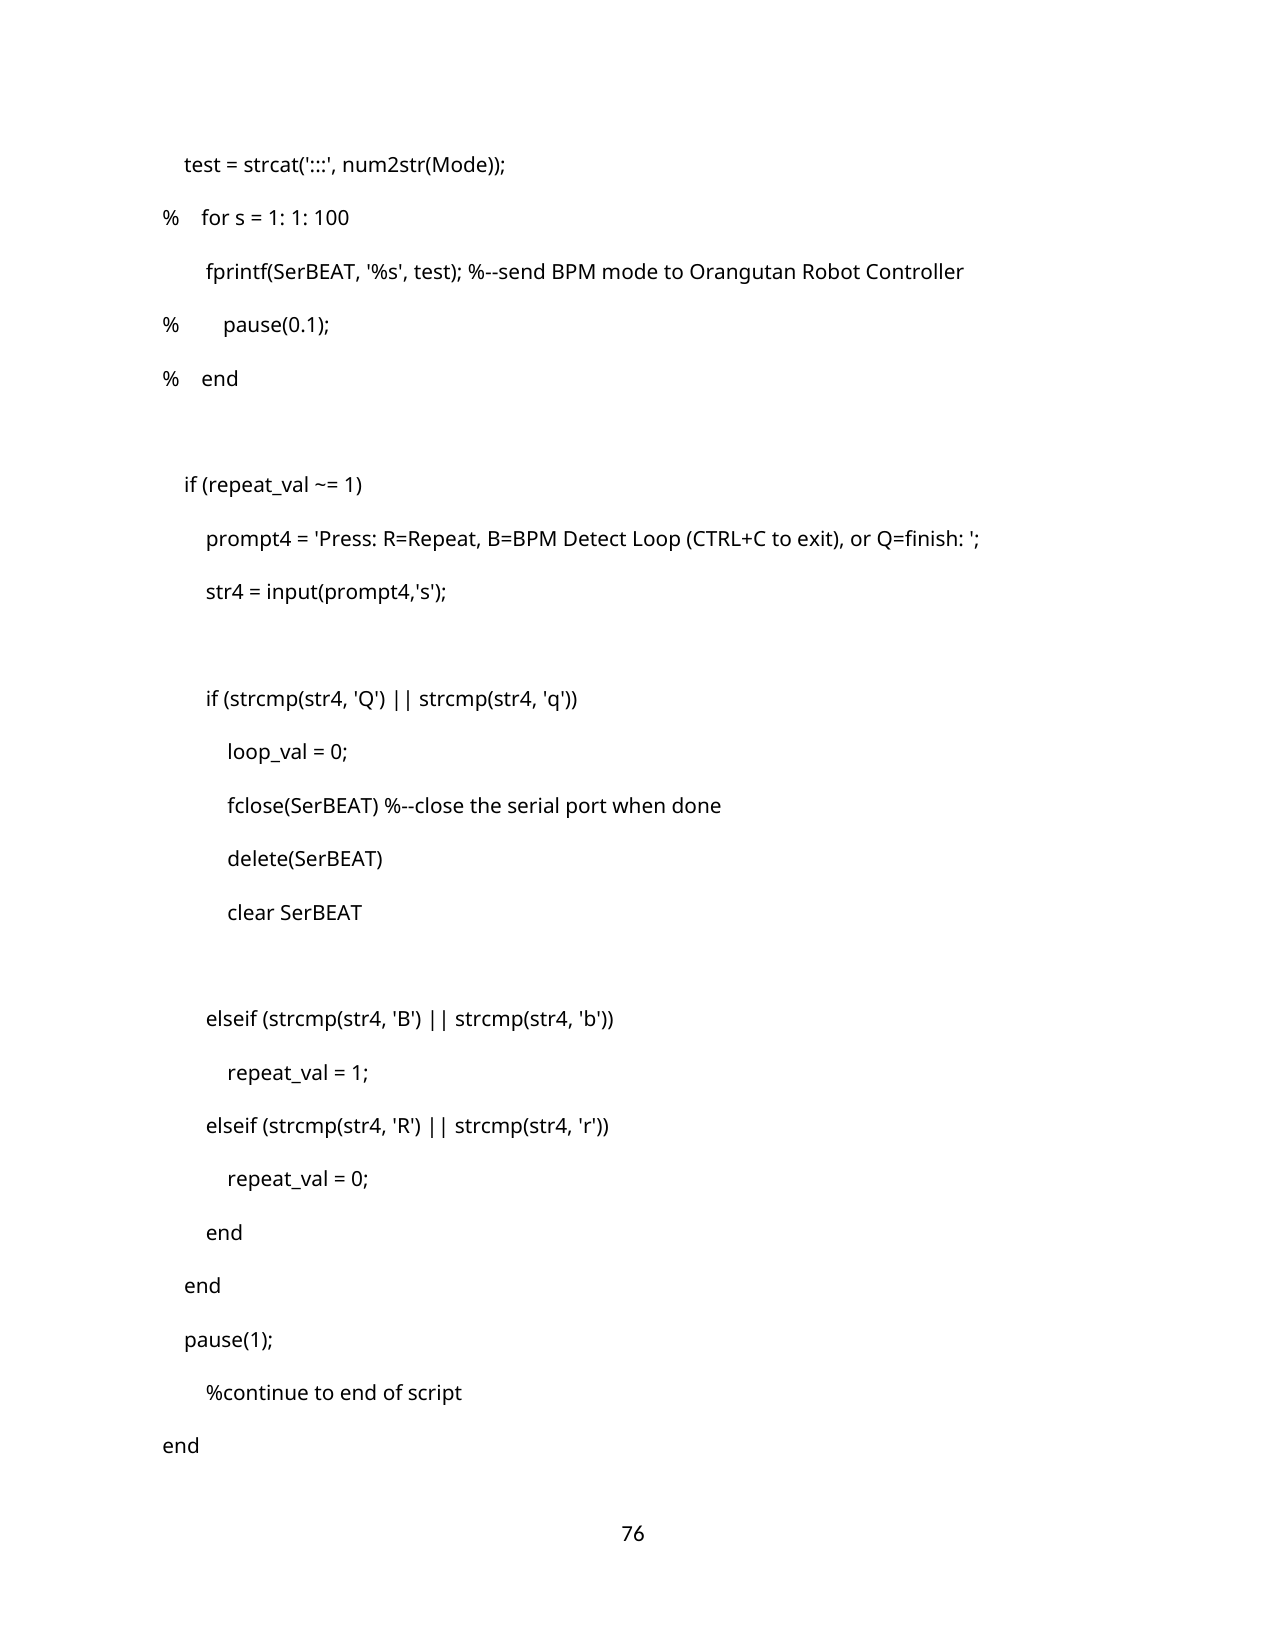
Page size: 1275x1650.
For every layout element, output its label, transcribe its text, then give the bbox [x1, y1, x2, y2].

text loop_val = 0; [141, 737, 1125, 766]
text test = strcat(':::', num2str(Mode)); [141, 150, 1125, 178]
text if (repeat_val ~= 1) [141, 471, 1125, 499]
text str4 = input(prompt4,'s'); [141, 577, 1125, 606]
text elseif (strcmp(str4, 'B') || strcmp(str4, 'b')) [141, 1004, 1125, 1033]
text if (strcmp(str4, 'Q') || strcmp(str4, 'q')) [141, 684, 1125, 712]
text fclose(SerBEAT) %--close the serial port when done [141, 791, 1125, 819]
text delete(SerBEAT) [141, 844, 1125, 873]
text end [141, 1271, 1125, 1300]
text end [141, 1432, 1125, 1460]
text clear SerBEAT [141, 898, 1125, 926]
text % for s = 1: 1: 100 [141, 203, 1125, 232]
text fprintf(SerBEAT, '%s', test); %--send BPM mode to Orangutan Robot Controller [141, 257, 1125, 285]
text prompt4 = 'Press: R=Repeat, B=BPM Detect Loop (CTRL+C to exit), or Q=finish: '; [141, 524, 1125, 552]
text % pause(0.1); [141, 310, 1125, 339]
text pause(1); [141, 1325, 1125, 1353]
text % end [141, 364, 1125, 392]
text repeat_val = 0; [141, 1164, 1125, 1193]
text end [141, 1218, 1125, 1246]
text %continue to end of script [141, 1378, 1125, 1407]
text elseif (strcmp(str4, 'R') || strcmp(str4, 'r')) [141, 1111, 1125, 1139]
text repeat_val = 1; [141, 1058, 1125, 1086]
